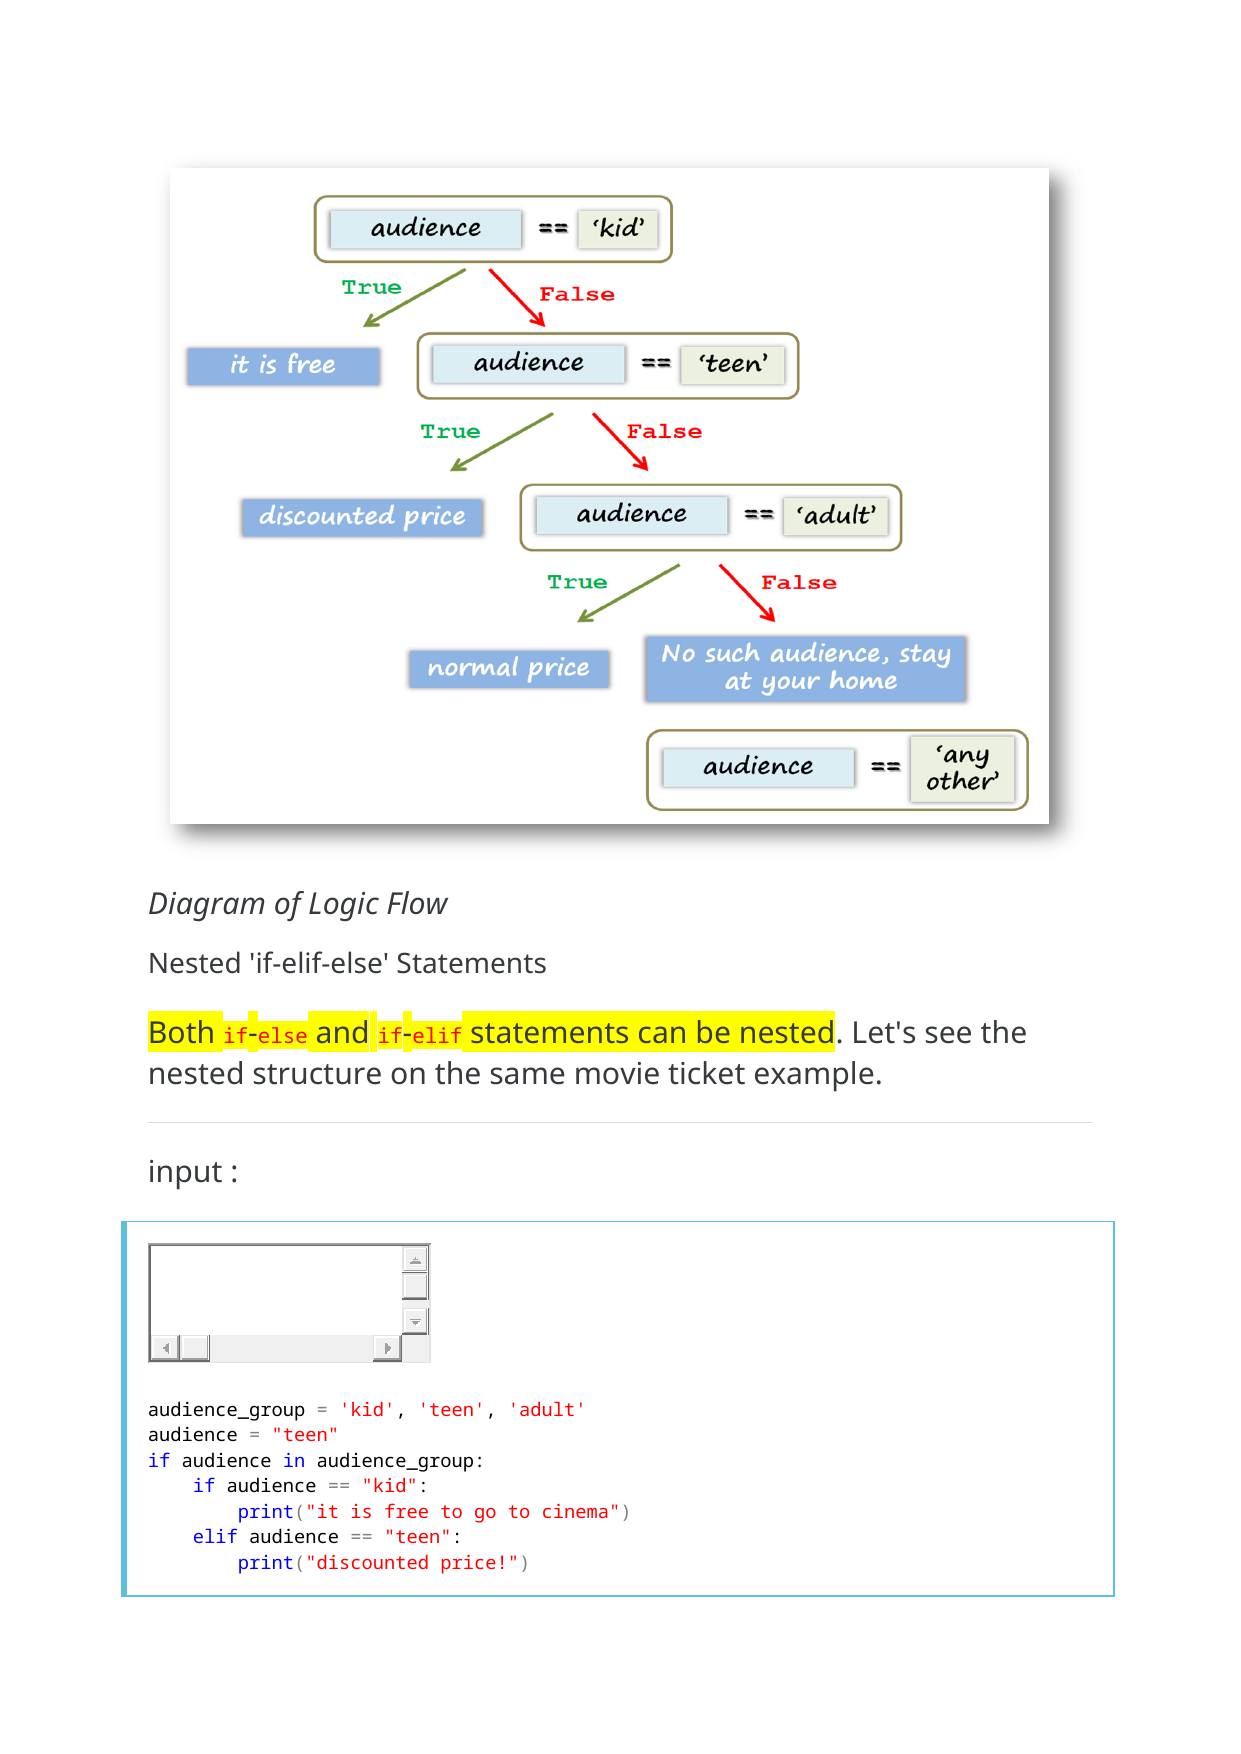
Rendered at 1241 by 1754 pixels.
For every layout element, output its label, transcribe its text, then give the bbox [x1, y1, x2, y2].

text audience = "teen" [148, 1422, 1093, 1447]
text print("it is free to go to cinema") [148, 1498, 1093, 1524]
text print("discounted price!") [127, 1527, 1113, 1595]
text if audience == "kid": [148, 1473, 1093, 1498]
text Diagram of Logic Flow [148, 882, 1093, 923]
text Nested 'if-elif-else' Statements [148, 943, 1093, 982]
text if audience in audience_group: [148, 1447, 1093, 1473]
text audience_group = 'kid', 'teen', 'adult' [127, 1374, 1113, 1422]
text Both if-else and if-elif statements can be nested. Let's see the nested structure on the same movie ticket example. [148, 1011, 1093, 1093]
picture [147, 147, 1093, 864]
text input : [148, 1150, 1093, 1192]
